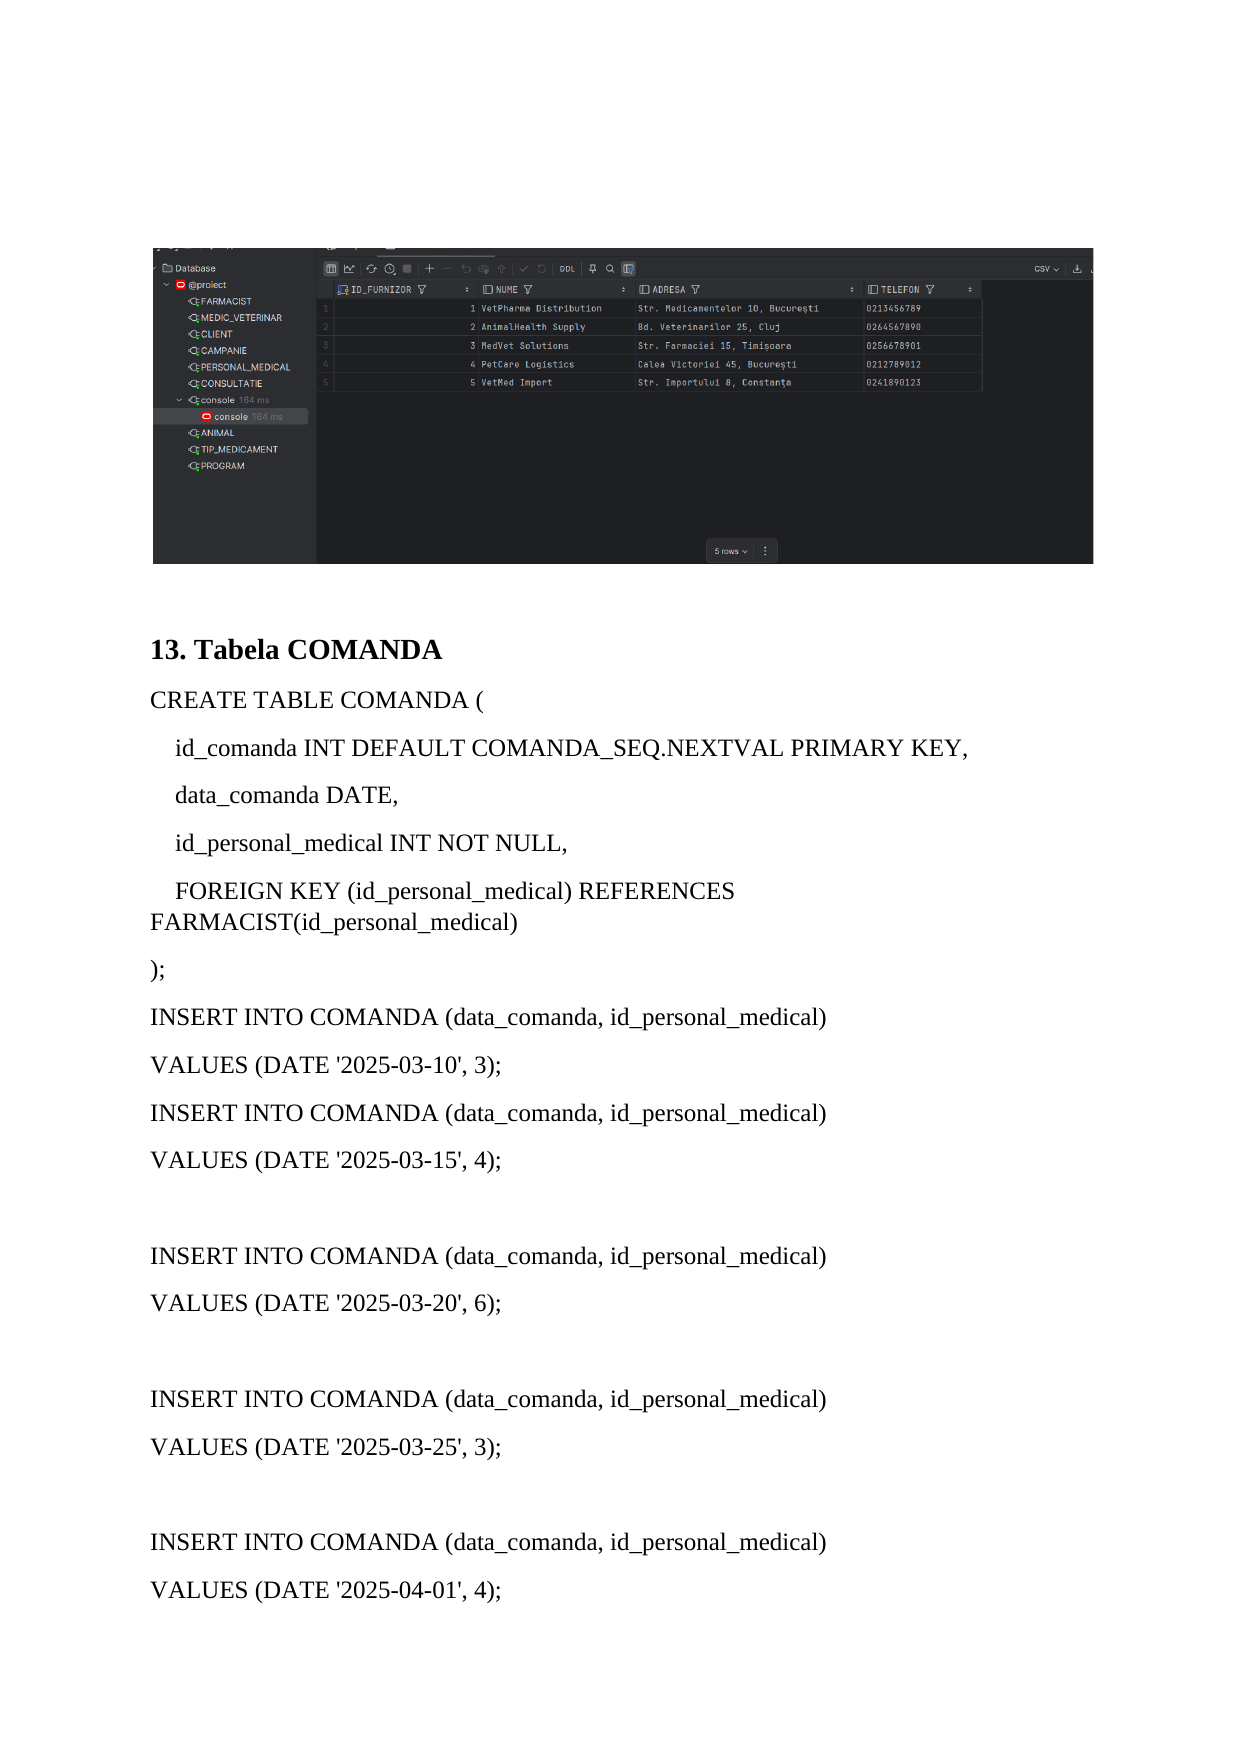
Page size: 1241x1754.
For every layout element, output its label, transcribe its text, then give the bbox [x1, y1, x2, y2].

text INSERT INTO COMANDA (data_comanda, id_personal_medical) [150, 1098, 1090, 1126]
text 13. Tabela COMANDA [150, 632, 1090, 666]
picture [153, 248, 1094, 564]
text VALUES (DATE '2025-03-10', 3); [150, 1050, 1090, 1079]
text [150, 1527, 1090, 1556]
text ); [150, 954, 1090, 983]
text VALUES (DATE '2025-03-15', 4); [150, 1145, 1090, 1174]
text VALUES (DATE '2025-04-01', 4); [150, 1575, 1090, 1603]
text data_comanda DATE, [150, 780, 1090, 809]
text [150, 1384, 1090, 1413]
text CREATE TABLE COMANDA ( [150, 685, 1090, 714]
text INSERT INTO COMANDA (data_comanda, id_personal_medical) [150, 1241, 1090, 1269]
text VALUES (DATE '2025-03-25', 3); [150, 1432, 1090, 1460]
text VALUES (DATE '2025-03-20', 6); [150, 1288, 1090, 1317]
text id_personal_medical INT NOT NULL, [150, 828, 1090, 857]
text FOREIGN KEY (id_personal_medical) REFERENCES FARMACIST(id_personal_medical) [150, 876, 1090, 936]
text id_comanda INT DEFAULT COMANDA_SEQ.NEXTVAL PRIMARY KEY, [150, 733, 1090, 761]
text INSERT INTO COMANDA (data_comanda, id_personal_medical) [150, 1002, 1090, 1031]
